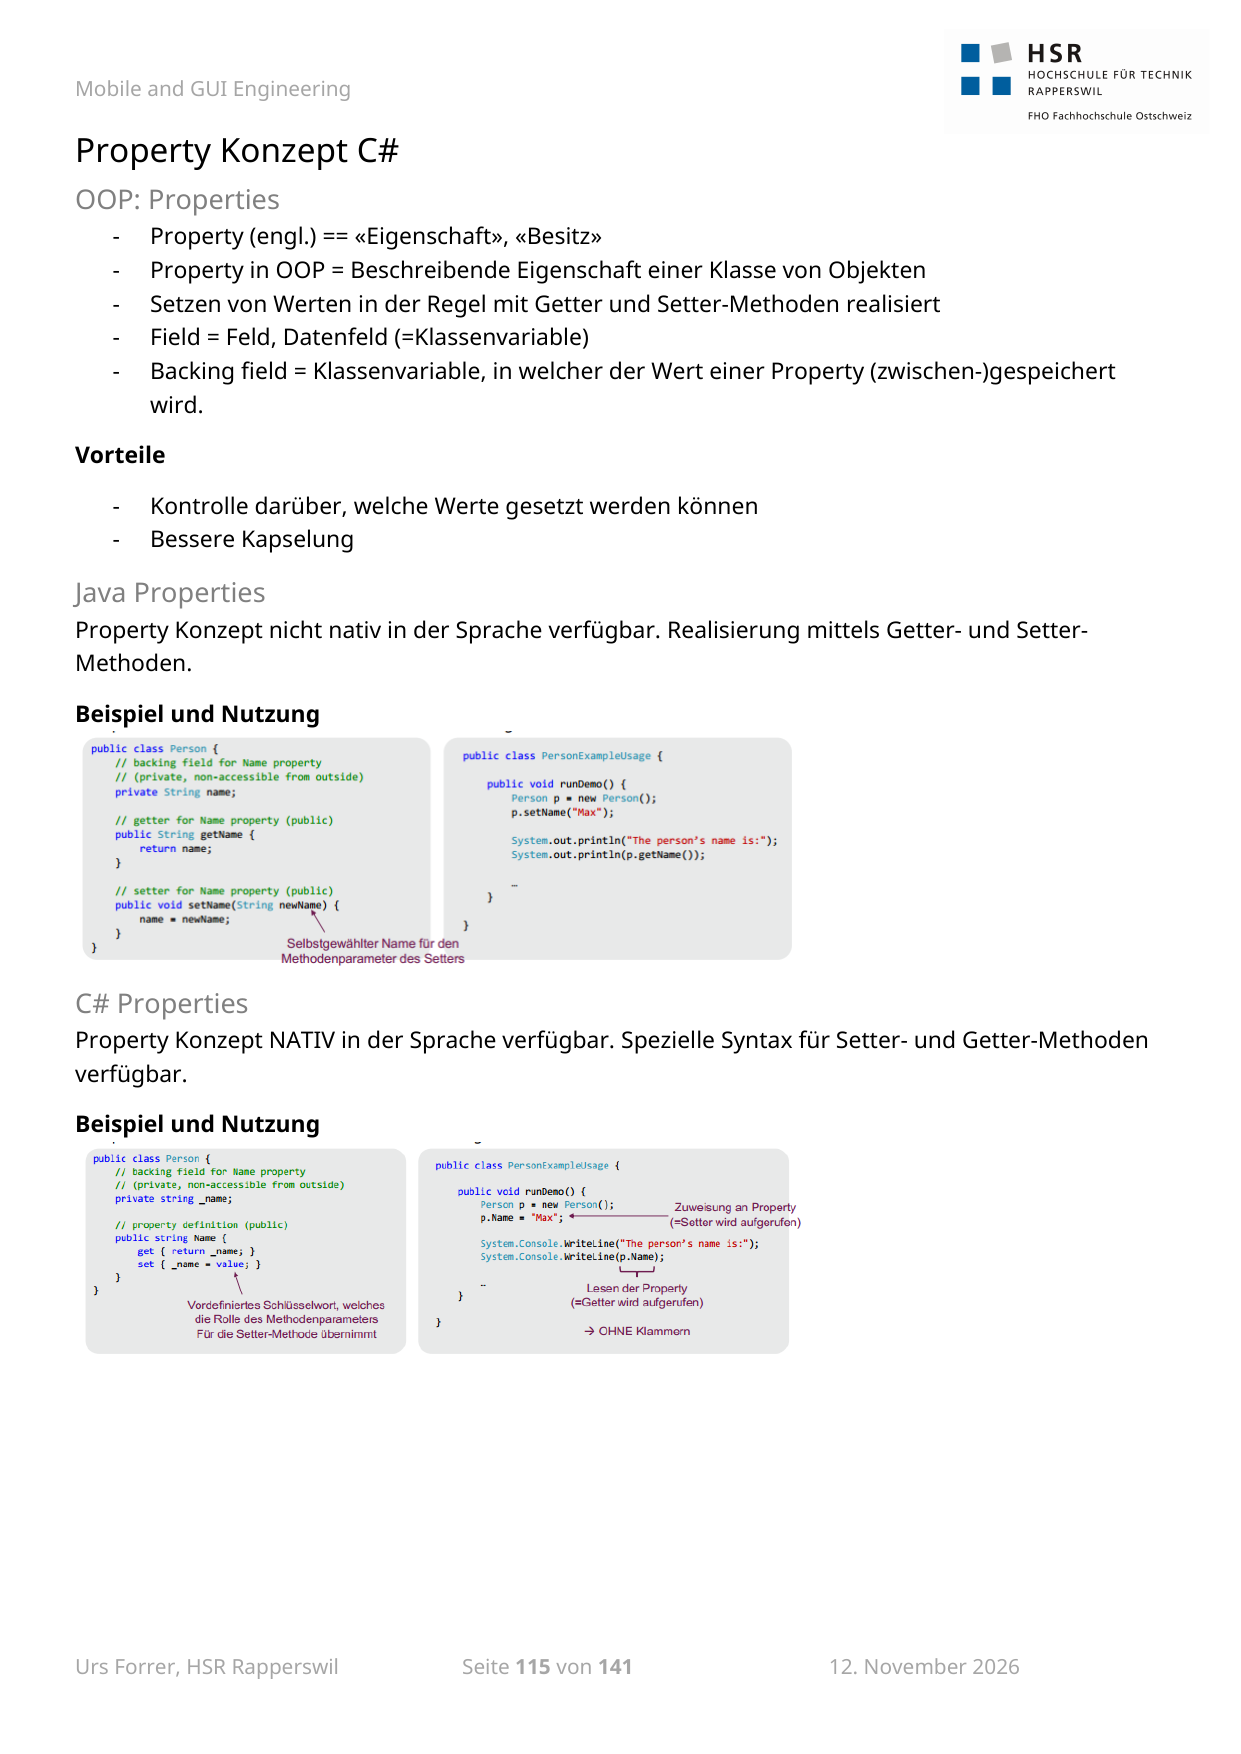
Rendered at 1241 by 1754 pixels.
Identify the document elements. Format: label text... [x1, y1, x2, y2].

picture [75, 731, 814, 966]
list Property (engl.) == «Eigenschaft», «Besitz» [112, 220, 1165, 251]
picture [943, 29, 1210, 134]
list Field = Feld, Datenfeld (=Klassenvariable) [112, 321, 1165, 353]
list Setzen von Werten in der Regel mit Getter und Setter-Methoden realisiert [112, 288, 1165, 319]
list Backing field = Klassenvariable, in welcher der Wert einer Property (zwischen-)gespeichert wird. [112, 355, 1165, 420]
subtitle Property Konzept C# [75, 127, 1165, 173]
list Kontrolle darüber, welche Werte gesetzt werden können [112, 490, 1165, 521]
list Bessere Kapselung [112, 523, 1165, 555]
subtitle OOP: Properties [75, 180, 1165, 217]
text Property Konzept nicht nativ in der Sprache verfügbar. Realisierung mittels Getter- und Setter-Methoden. [75, 614, 1165, 679]
text Property Konzept NATIV in der Sprache verfügbar. Spezielle Syntax für Setter- und Getter-Methoden verfügbar. [75, 1024, 1165, 1089]
list Property in OOP = Beschreibende Eigenschaft einer Klasse von Objekten [112, 254, 1165, 285]
text Vorteile [75, 439, 1165, 471]
subtitle Java Properties [75, 574, 1165, 611]
subtitle C# Properties [75, 984, 1165, 1021]
picture [75, 1142, 804, 1360]
